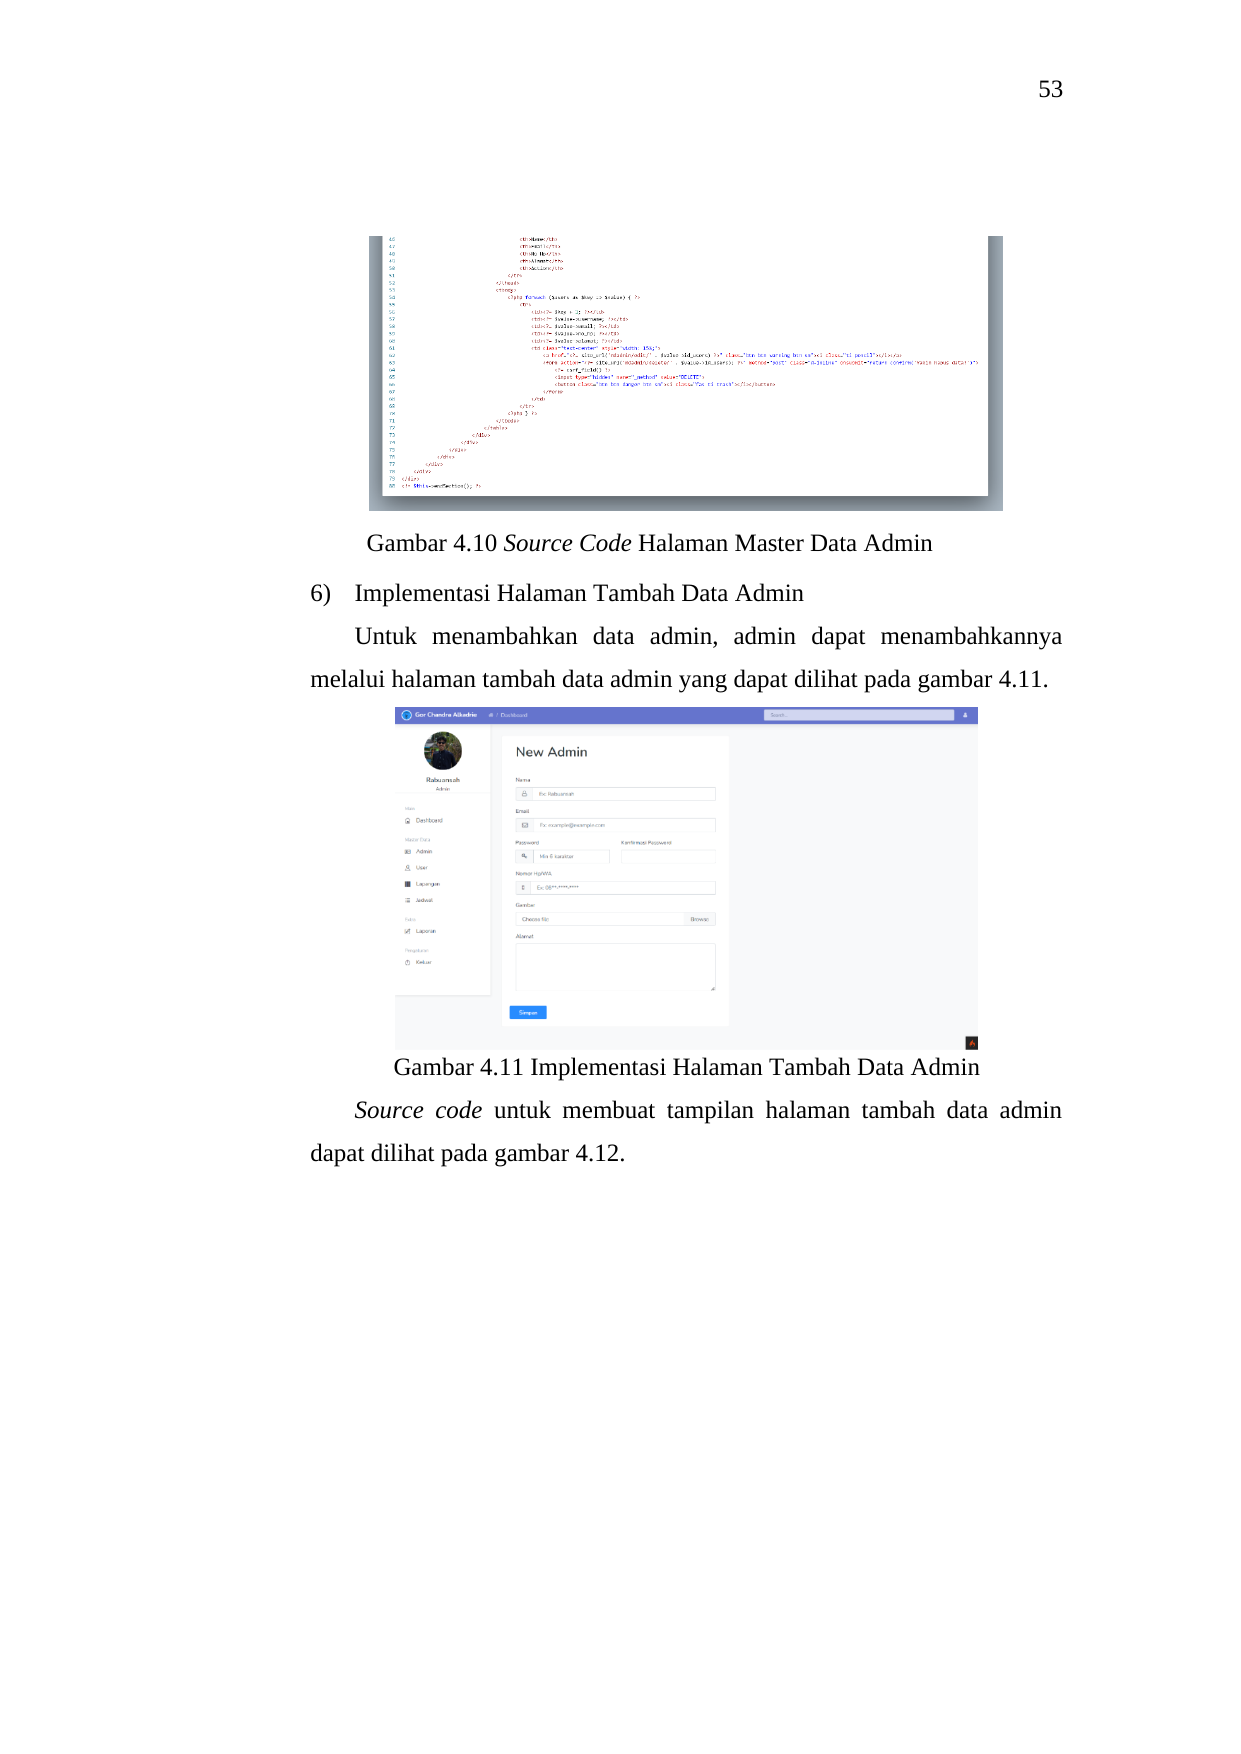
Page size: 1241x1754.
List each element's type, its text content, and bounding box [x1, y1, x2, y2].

picture [395, 707, 978, 1050]
picture [369, 236, 1003, 512]
list Gambar 4.11 Implementasi Halaman Tambah Data Admin [310, 1052, 1063, 1080]
list Source code untuk membuat tampilan halaman tambah data admin dapat dilihat pada gambar 4.12. [310, 1095, 1063, 1167]
text Gambar 4.10 Source Code Halaman Master Data Admin [236, 528, 1063, 557]
list Implementasi Halaman Tambah Data Admin [310, 578, 1063, 606]
list Untuk menambahkan data admin, admin dapat menambahkannya melalui halaman tambah data admin yang dapat dilihat pada gambar 4.11. [310, 621, 1063, 693]
